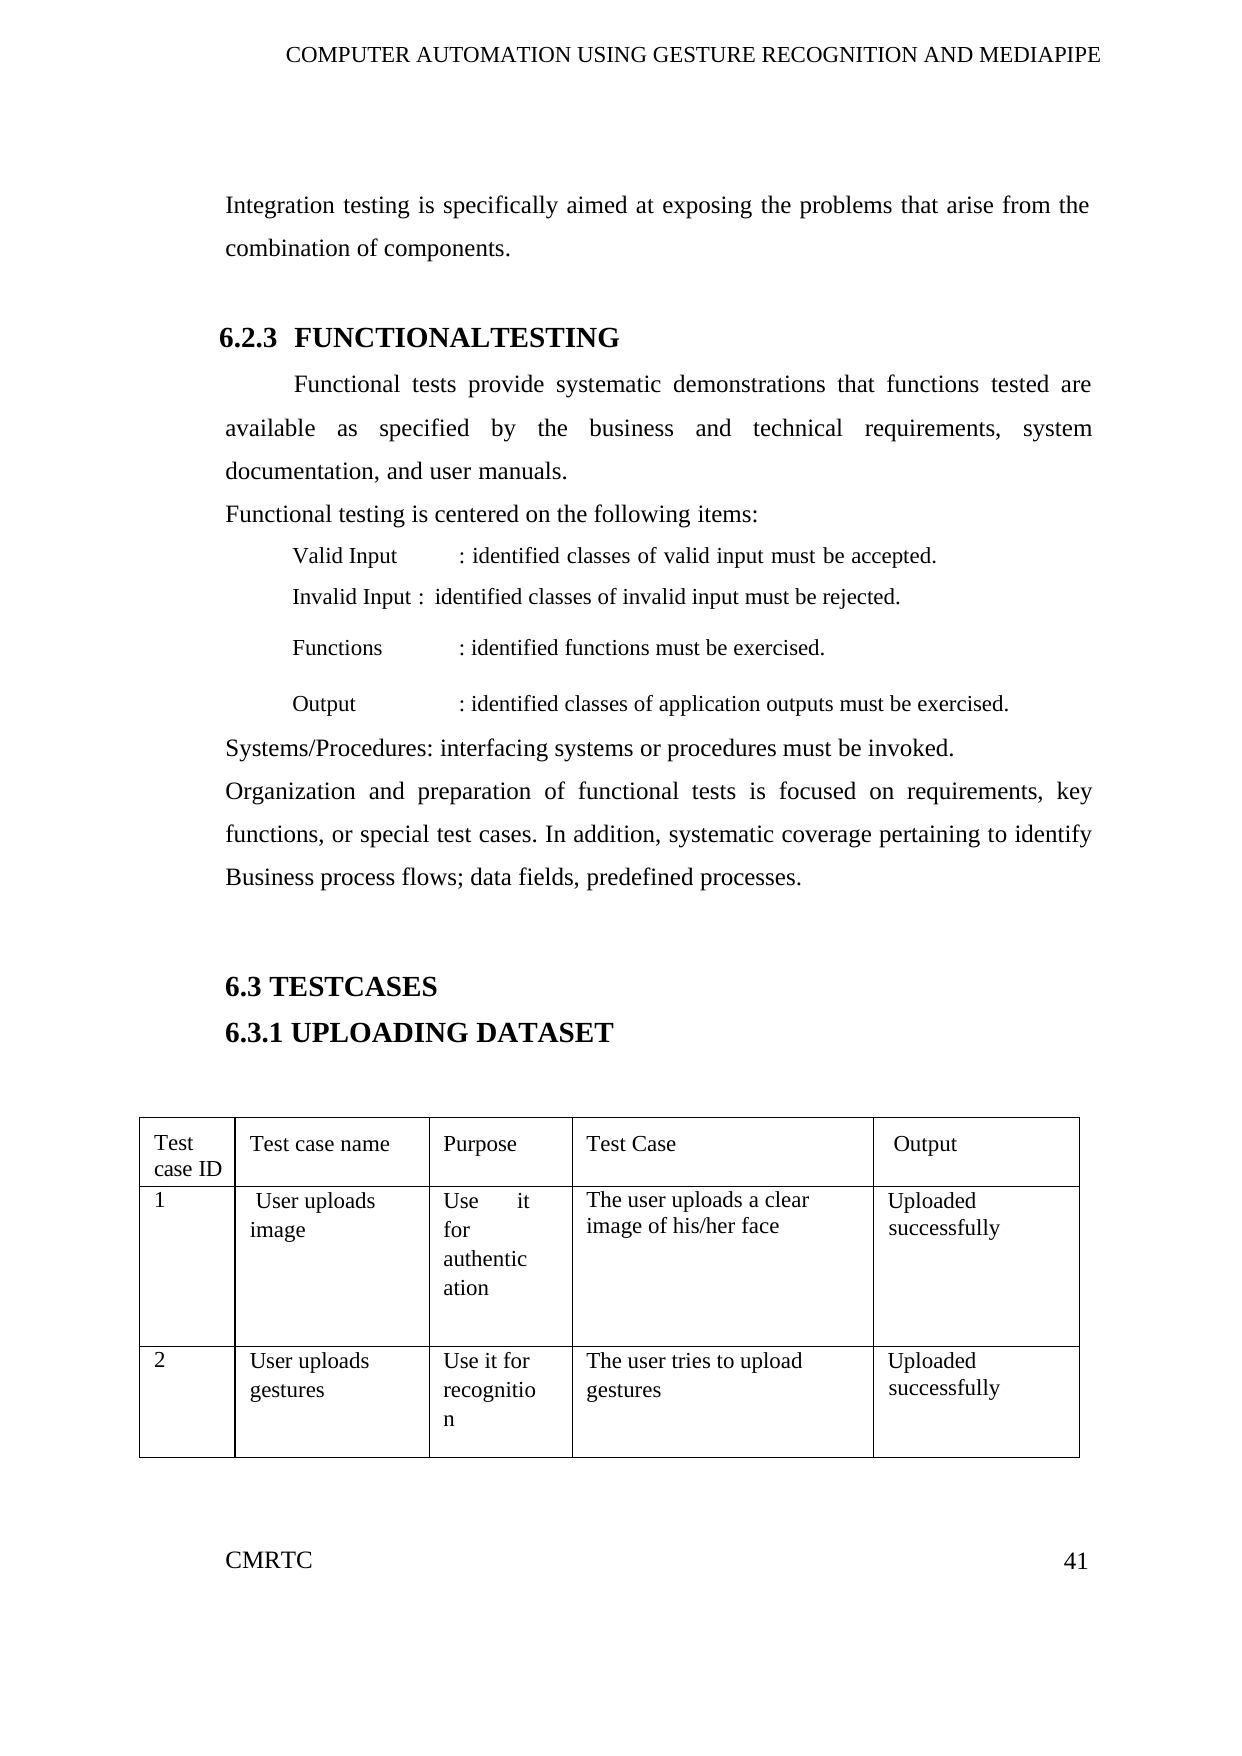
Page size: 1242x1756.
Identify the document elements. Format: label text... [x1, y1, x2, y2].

text Functions : identified functions must be exercised. [292, 634, 1137, 661]
table_cell Use it for recognitio n [430, 1347, 572, 1457]
table_cell User uploads gestures [236, 1347, 429, 1457]
table_cell User uploads image [236, 1187, 429, 1346]
table_cell Use it for authentic ation [430, 1187, 572, 1346]
table_header Test case name [236, 1118, 429, 1186]
subtitle FUNCTIONALTESTING [219, 320, 1137, 353]
table_header Purpose [430, 1118, 572, 1186]
table_cell The user tries to upload gestures [573, 1347, 873, 1457]
subtitle TESTCASES [225, 969, 1137, 1002]
subtitle UPLOADING DATASET [225, 1015, 1137, 1048]
text Output : identified classes of application outputs must be exercised. [292, 690, 1137, 716]
text Functional testing is centered on the following items: [225, 499, 1137, 528]
table_header Test Case [573, 1118, 873, 1186]
text Systems/Procedures: interfacing systems or procedures must be invoked. [225, 733, 1137, 762]
table_cell The user uploads a clear image of his/her face [573, 1187, 873, 1346]
table_cell 1 [140, 1187, 234, 1346]
table_header Test case ID [140, 1118, 234, 1186]
table_cell Uploaded successfully [874, 1347, 1079, 1457]
table_cell 2 [140, 1347, 234, 1457]
text Organization and preparation of functional tests is focused on requirements, key functions, or special test cases. In addition, systematic coverage pertaining to identify Business process flows; data fields, predefined processes. [225, 776, 1093, 891]
table_header Output [874, 1118, 1079, 1186]
text Functional tests provide systematic demonstrations that functions tested are available as specified by the business and technical requirements, system documentation, and user manuals. [225, 369, 1093, 485]
text Integration testing is specifically aimed at exposing the problems that arise from the combination of components. [225, 190, 1091, 262]
table_cell Uploaded successfully [874, 1187, 1079, 1346]
text Valid Input : identified classes of valid input must be accepted. Invalid Input : identified classes of invalid input must be rejected. [292, 543, 937, 609]
